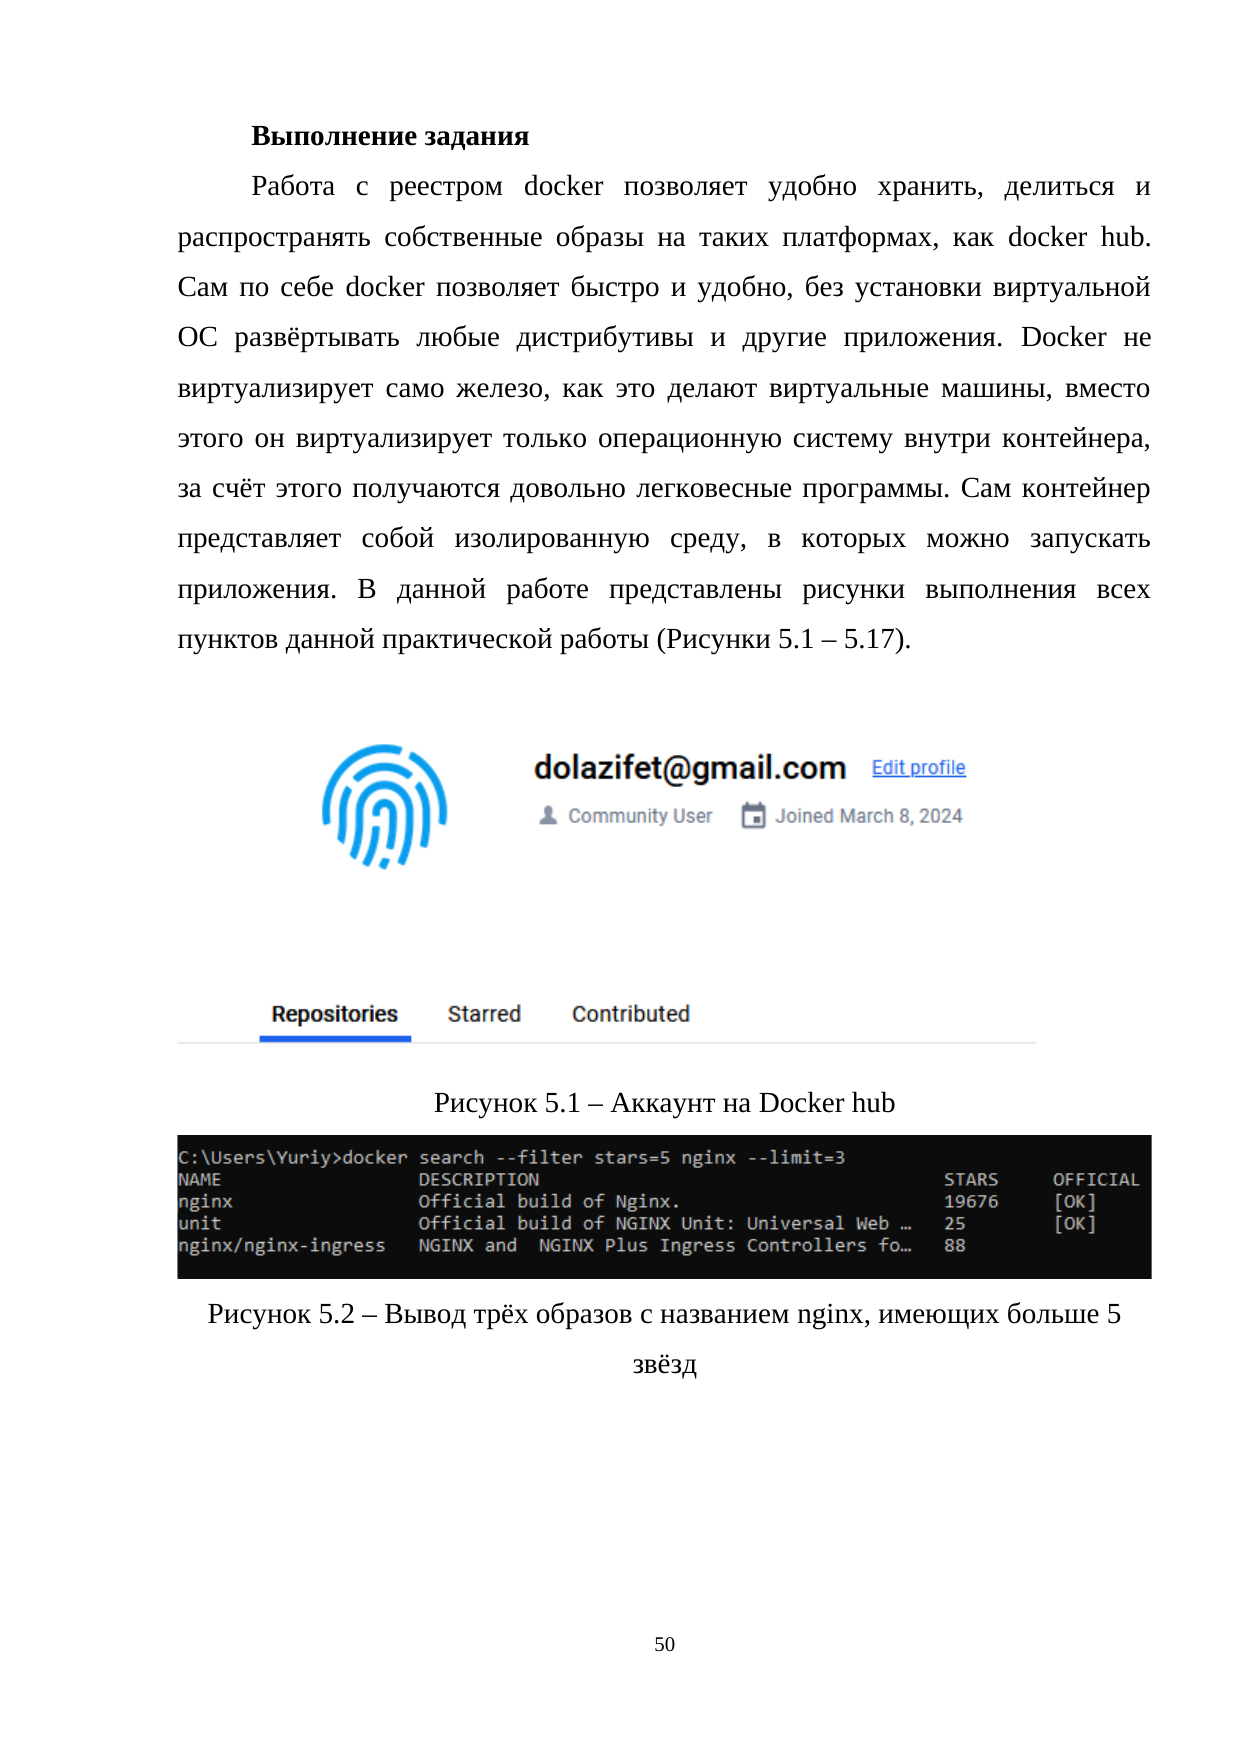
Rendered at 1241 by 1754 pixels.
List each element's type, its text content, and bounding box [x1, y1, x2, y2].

list Рисунок 5.2 – Вывод трёх образов с названием nginx, имеющих больше 5 звёзд [177, 1296, 1152, 1380]
list Рисунок 5.1 – Аккаунт на Docker hub [177, 1085, 1152, 1119]
picture [177, 1135, 1152, 1279]
list Выполнение задания [177, 118, 1152, 152]
picture [177, 671, 1037, 1069]
list Работа с реестром docker позволяет удобно хранить, делиться и распространять собственные образы на таких платформах, как docker hub. Сам по себе docker позволяет быстро и удобно, без установки виртуальной ОС развёртывать любые дистрибутивы и другие приложения. Docker не виртуализирует само железо, как это делают виртуальные машины, вместо этого он виртуализирует только операционную систему внутри контейнера, за счёт этого получаются довольно легковесные программы. Сам контейнер представляет собой изолированную среду, в которых можно запускать приложения. В данной работе представлены рисунки выполнения всех пунктов данной практической работы (Рисунки 5.1 – 5.17). [177, 168, 1152, 655]
